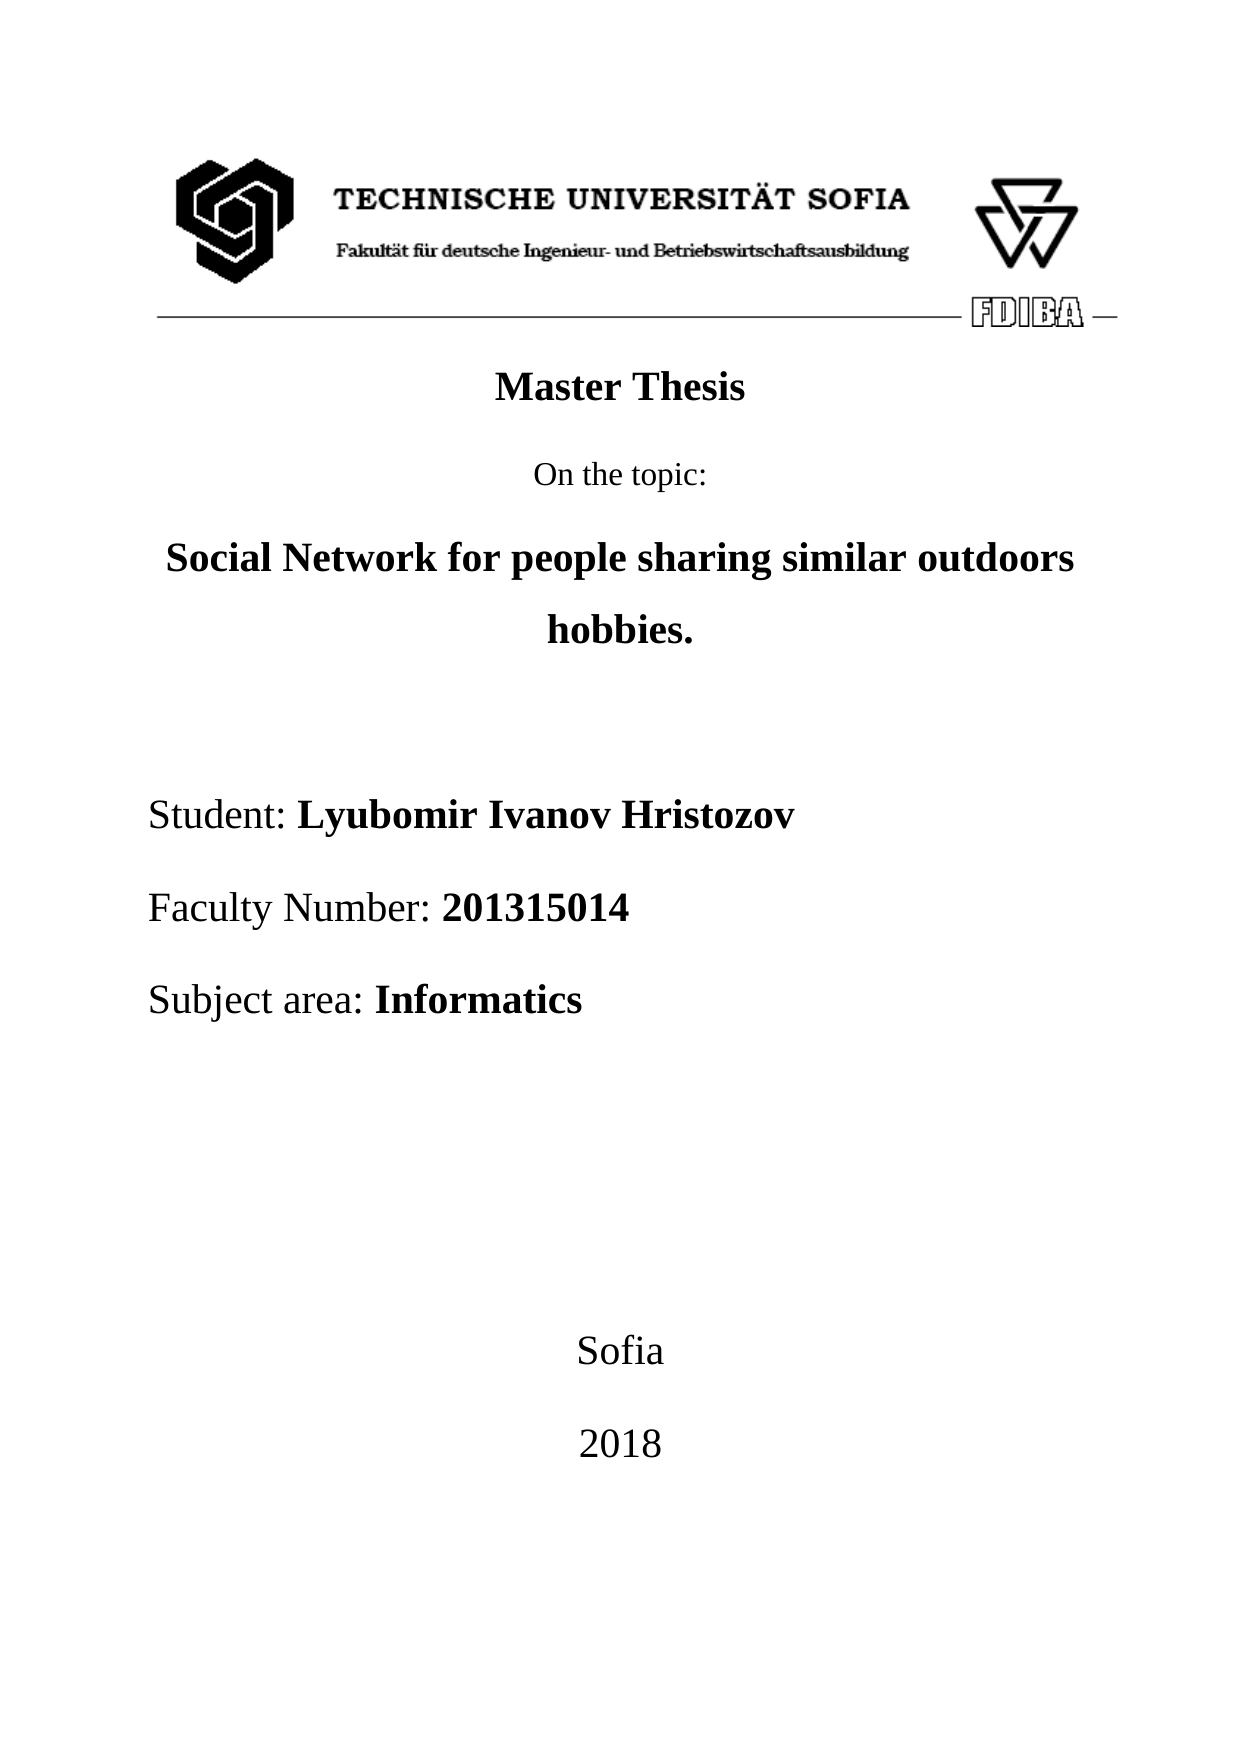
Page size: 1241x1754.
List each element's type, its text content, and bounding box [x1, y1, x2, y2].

text On the topic: [148, 454, 1093, 492]
text 2018 [148, 1418, 1093, 1466]
text Student: Lyubomir Ivanov Hristozov [148, 789, 1093, 837]
text Faculty Number: 201315014 [148, 882, 1093, 930]
text Subject area: Informatics [148, 975, 1093, 1023]
text Master Thesis [148, 361, 1093, 409]
picture [147, 147, 1122, 327]
text Sofia [148, 1326, 1093, 1374]
text Social Network for people sharing similar outdoors hobbies. [148, 532, 1093, 652]
